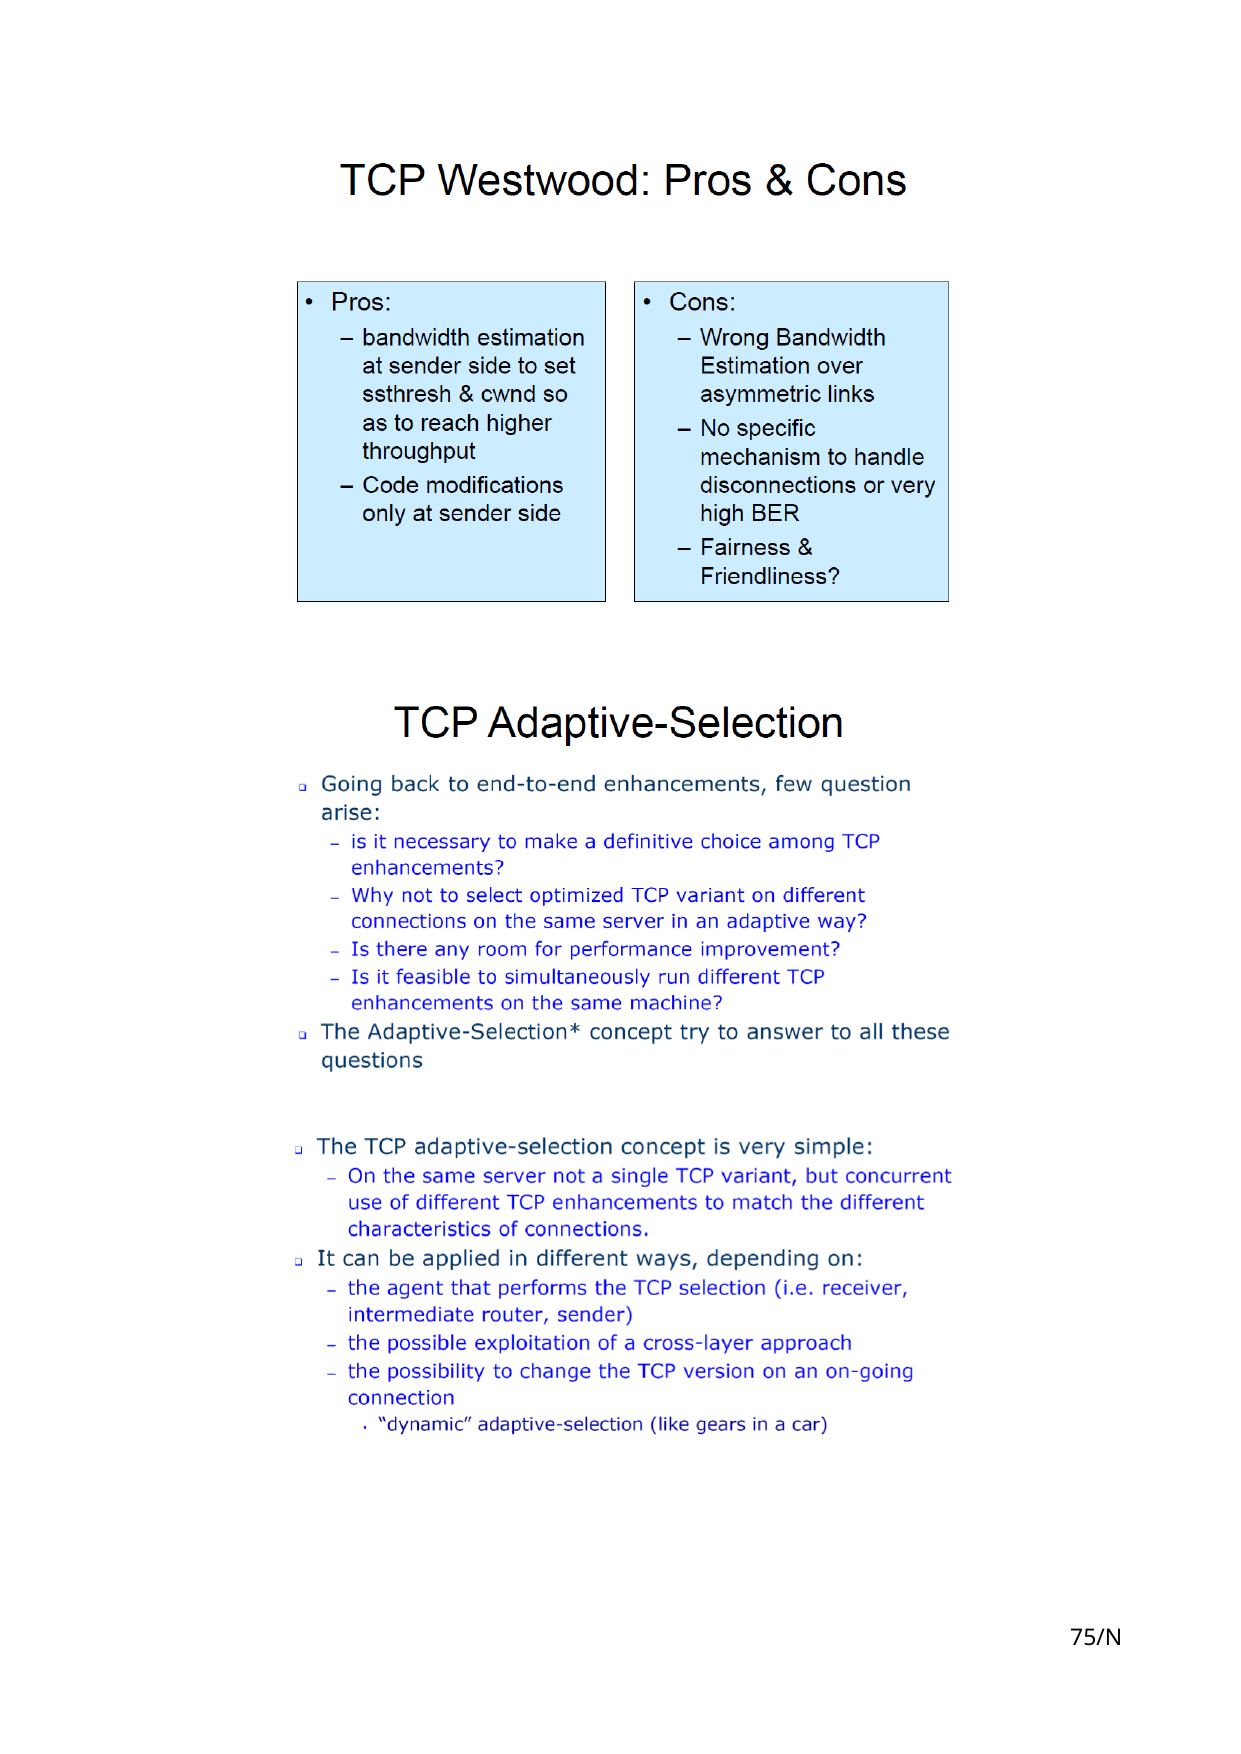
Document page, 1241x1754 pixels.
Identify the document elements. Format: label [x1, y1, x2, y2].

picture [280, 1123, 961, 1448]
picture [279, 693, 961, 1085]
picture [278, 147, 963, 618]
